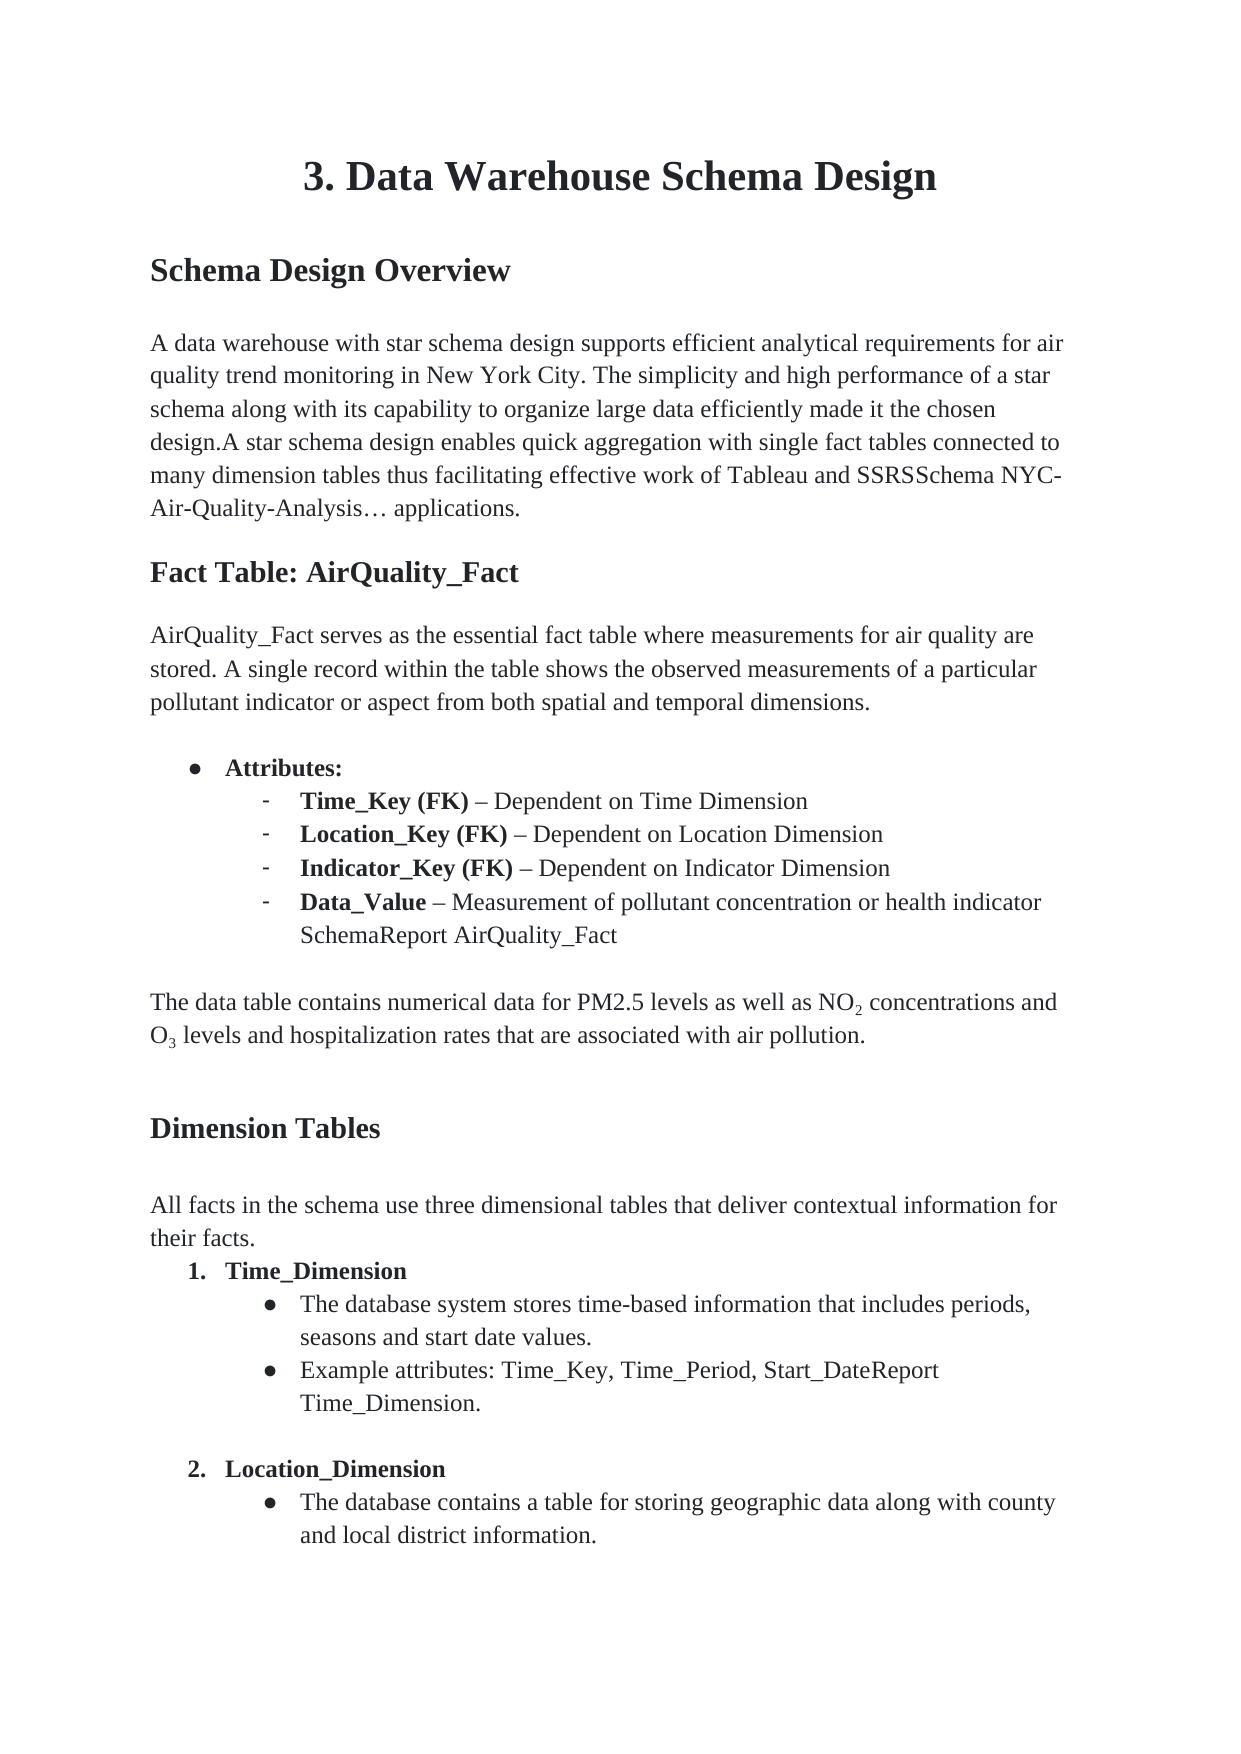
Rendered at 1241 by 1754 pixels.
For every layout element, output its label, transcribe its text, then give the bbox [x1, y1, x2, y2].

text 3. Data Warehouse Schema Design [150, 150, 1090, 199]
list The database system stores time-based information that includes periods, seasons and start date values. [262, 1289, 1090, 1351]
list Location_Key (FK) – Dependent on Location Dimension [262, 819, 1090, 849]
text Schema Design Overview [150, 251, 1090, 289]
text A data warehouse with star schema design supports efficient analytical requirements for air quality trend monitoring in New York City. The simplicity and high performance of a star schema along with its capability to organize large data efficiently made it the chosen design.A star schema design enables quick aggregation with single fact tables connected to many dimension tables thus facilitating effective work of Tableau and SSRS​​Schema​​ NYC-Air-Quality-Analysis… applications. [150, 328, 1090, 521]
list Attributes: [187, 753, 1090, 781]
text All facts in the schema use three dimensional tables that deliver contextual information for their facts. [150, 1190, 1090, 1252]
list Location_Dimension [187, 1454, 1090, 1483]
list Time_Key (FK) – Dependent on Time Dimension [262, 786, 1090, 815]
list Data_Value – Measurement of pollutant concentration or health indicator​Schema​Report AirQuality_Fact [262, 887, 1090, 949]
list Indicator_Key (FK) – Dependent on Indicator Dimension [262, 853, 1090, 883]
list Example attributes: Time_Key, Time_Period, Start_Date​Report Time_Dimension. [262, 1355, 1090, 1417]
list Time_Dimension [187, 1256, 1090, 1285]
text AirQuality_Fact serves as the essential fact table where measurements for air quality are stored. A single record within the table shows the observed measurements of a particular pollutant indicator or aspect from both spatial and temporal dimensions. [150, 621, 1090, 715]
text Fact Table: AirQuality_Fact [150, 555, 1090, 589]
list The database contains a table for storing geographic data along with county and local district information. [262, 1487, 1090, 1549]
text The data table contains numerical data for PM2.5 levels as well as NO₂ concentrations and O₃ levels and hospitalization rates that are associated with air pollution. [150, 987, 1090, 1048]
text Dimension Tables [150, 1111, 1090, 1145]
